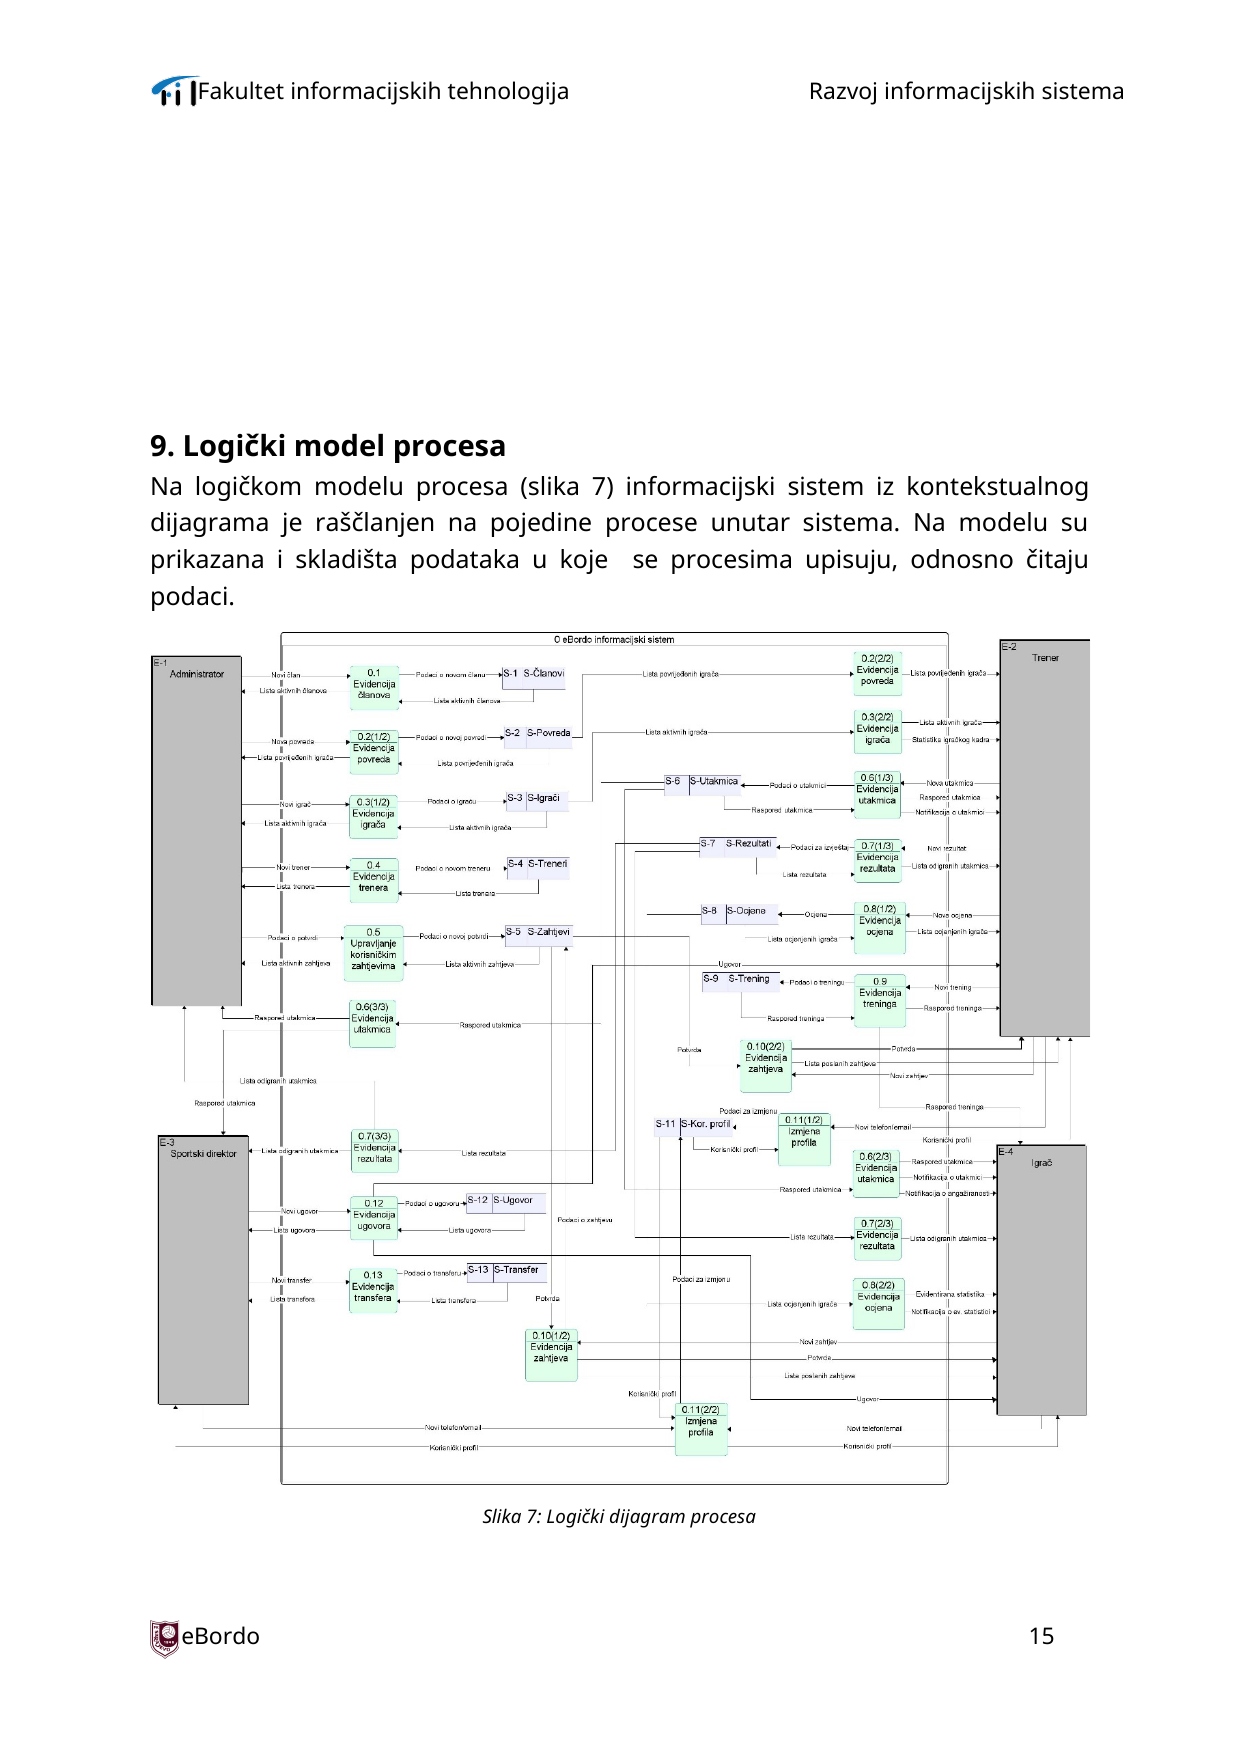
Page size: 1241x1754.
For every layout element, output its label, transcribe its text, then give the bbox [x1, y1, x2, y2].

picture [150, 75, 202, 107]
text Slika 7: Logički dijagram procesa [150, 1503, 1090, 1529]
picture [150, 632, 1091, 1485]
subtitle 9. Logički model procesa [150, 426, 1090, 465]
picture [150, 1620, 180, 1659]
text Na logičkom modelu procesa (slika 7) informacijski sistem iz kontekstualnog dijagrama je raščlanjen na pojedine procese unutar sistema. Na modelu su prikazana i skladišta podataka u koje se procesima upisuju, odnosno čitaju podaci. [150, 468, 1090, 613]
